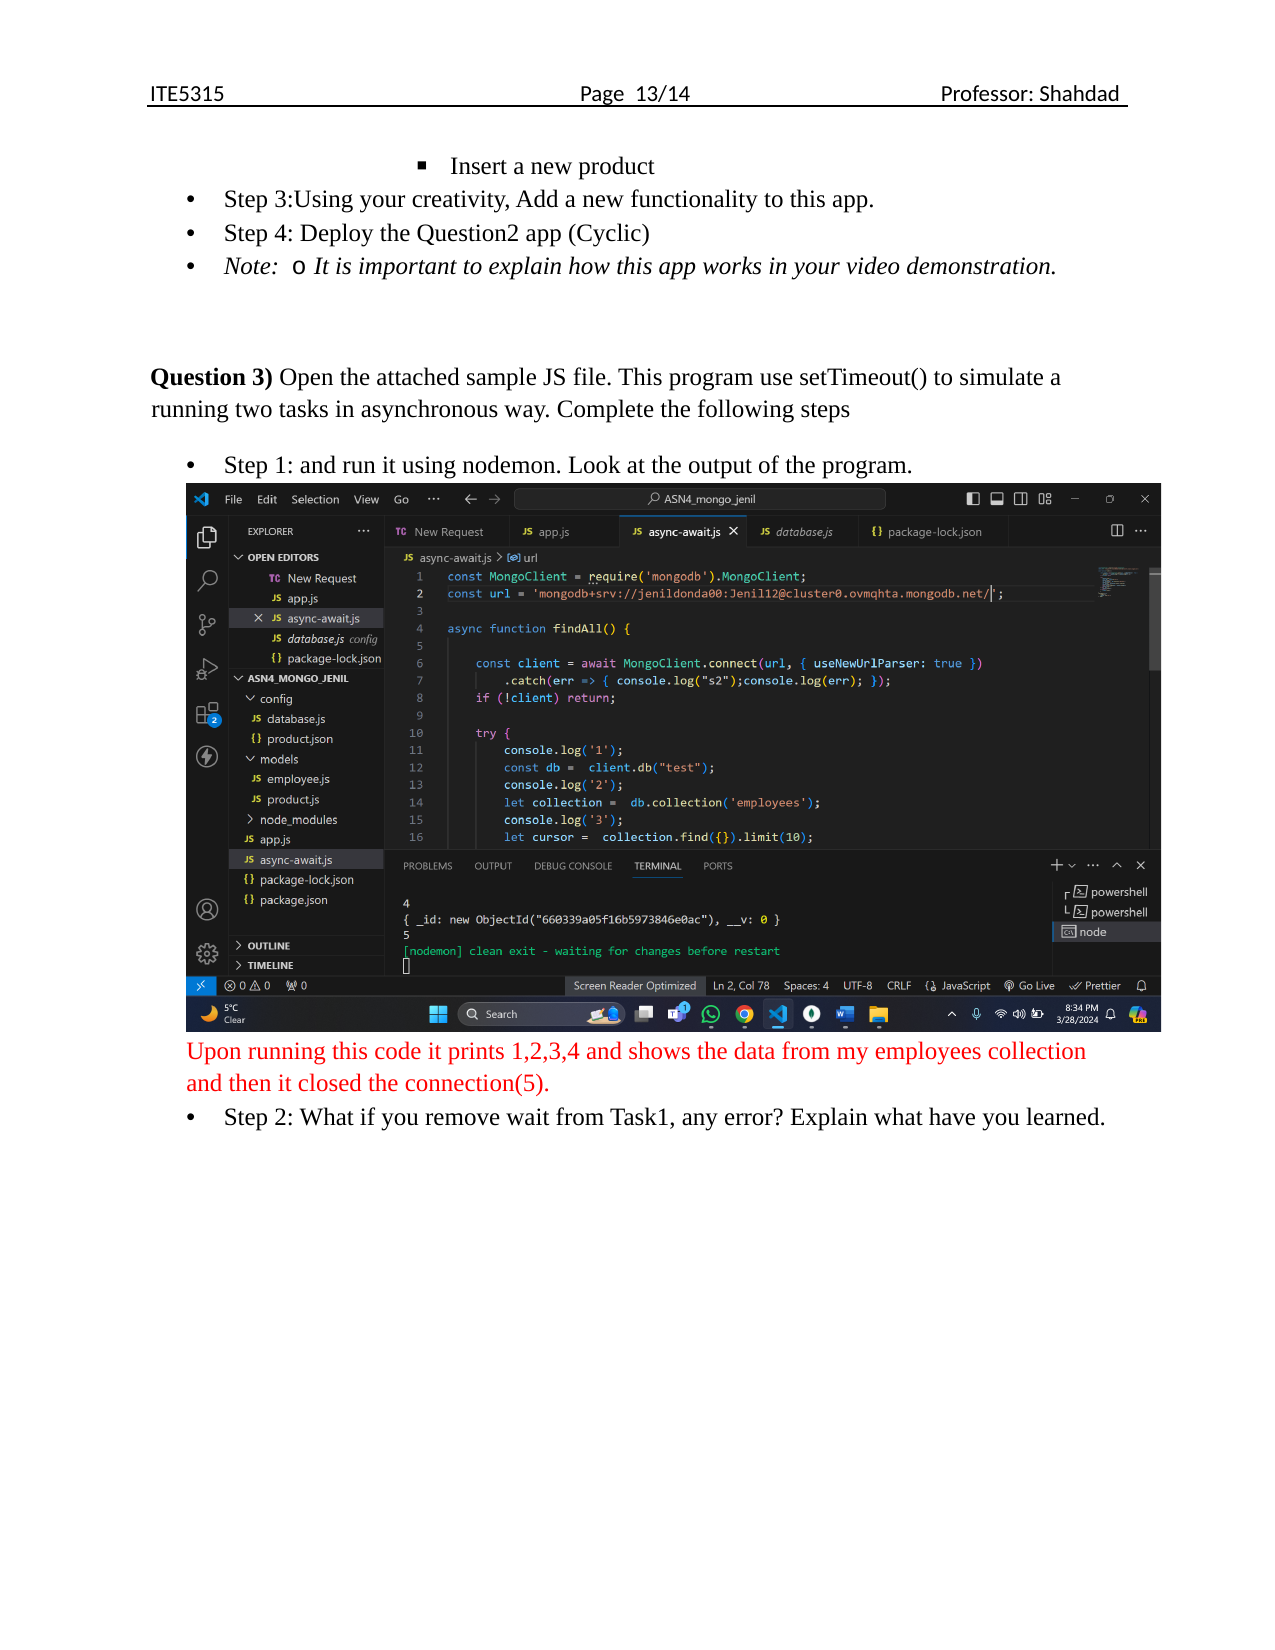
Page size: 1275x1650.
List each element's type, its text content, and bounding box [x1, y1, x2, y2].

list Insert a new product [337, 151, 1125, 180]
text Upon running this code it prints 1,2,3,4 and shows the data from my employees collection and then it closed the connection(5). [186, 1036, 1125, 1097]
list Step 4: Deploy the Question2 app (Cyclic) [186, 218, 1125, 246]
list Step 3:Using your creativity, Add a new functionality to this app. [186, 184, 1125, 213]
text Question 3) Open the attached sample JS file. This program use setTimeout() to simulate a running two tasks in asynchronous way. Complete the following steps [150, 362, 1125, 423]
list Step 1: and run it using nodemon. Look at the output of the program. [186, 450, 1125, 479]
list Step 2: What if you remove wait from Task1, any error? Explain what have you learned. [186, 1101, 1125, 1130]
picture [186, 483, 1162, 1032]
list Note: o It is important to explain how this app works in your video demonstration. [186, 251, 1125, 282]
